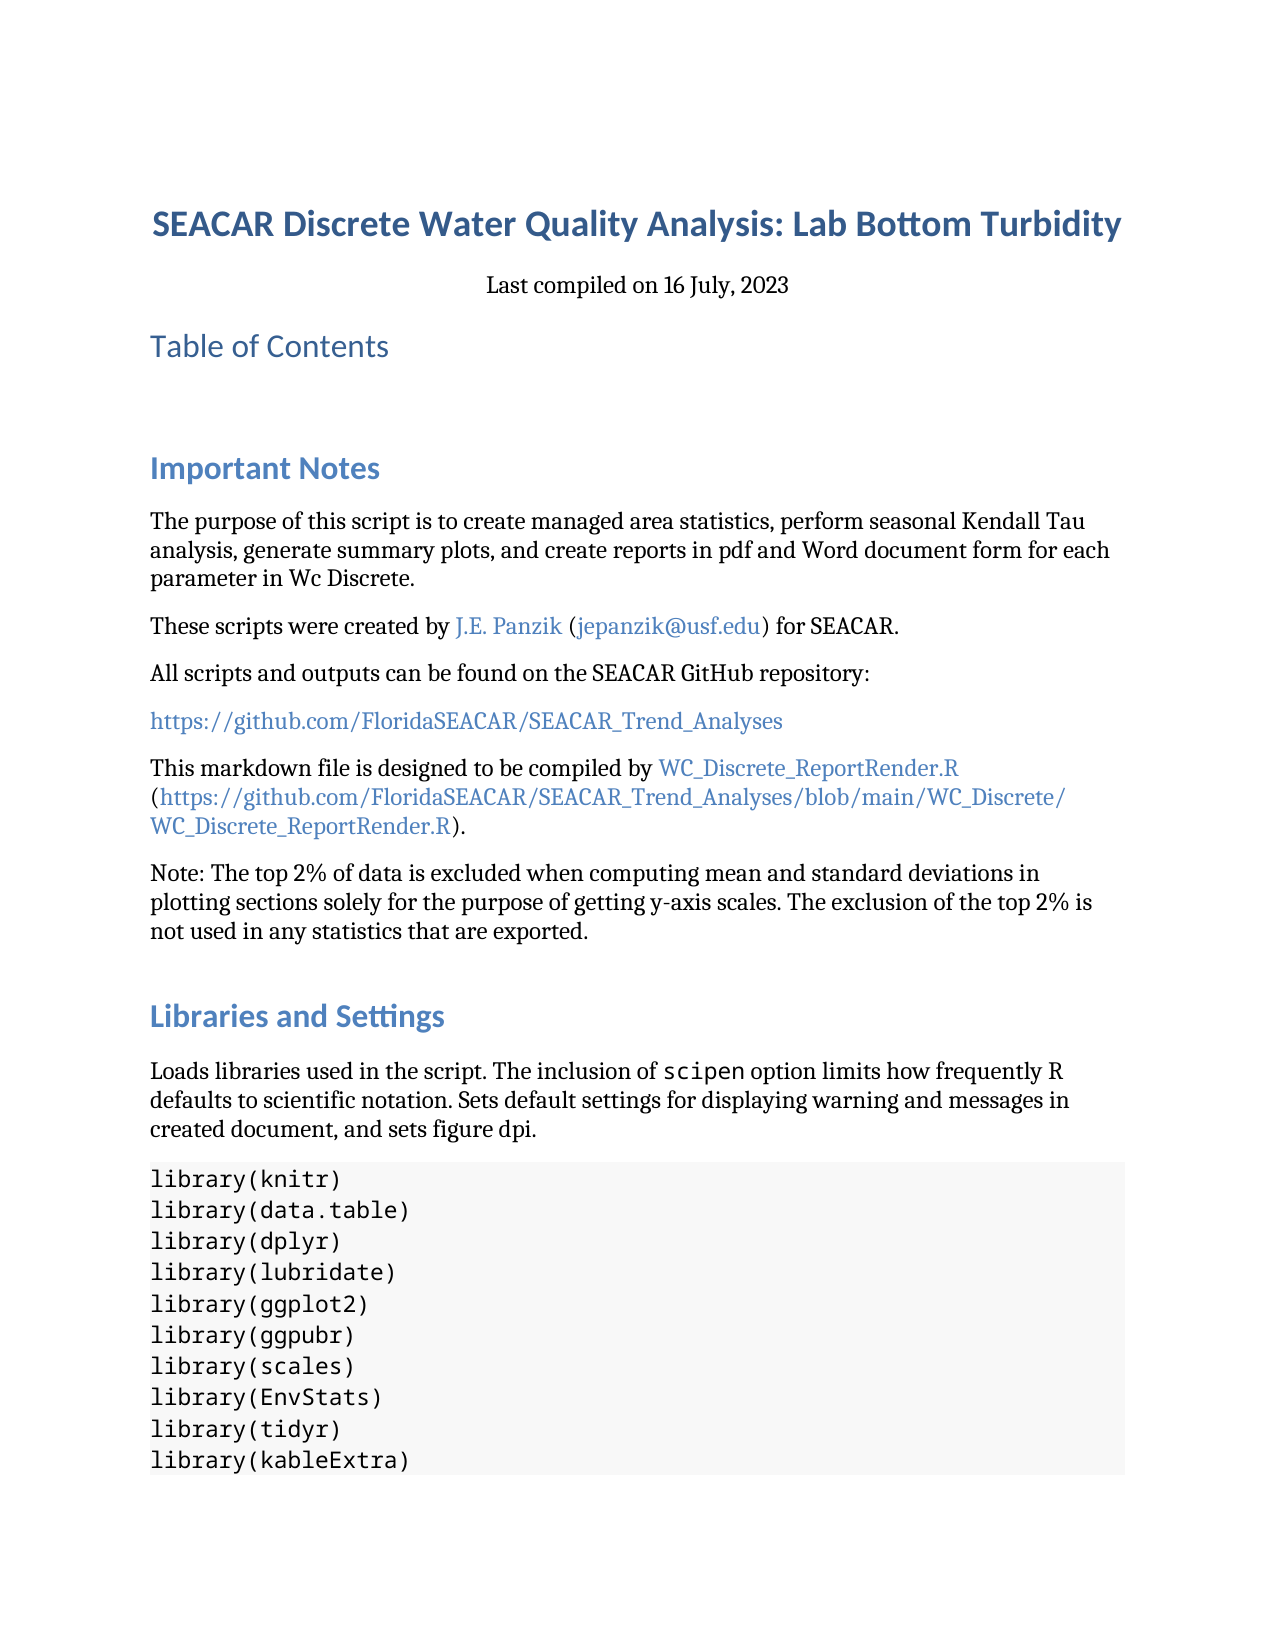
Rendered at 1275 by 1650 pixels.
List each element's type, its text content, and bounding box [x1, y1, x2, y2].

text Note: The top 2% of data is excluded when computing mean and standard deviations in plotting sections solely for the purpose of getting y-axis scales. The exclusion of the top 2% is not used in any statistics that are exported. [150, 859, 1125, 946]
text The purpose of this script is to create managed area statistics, perform seasonal Kendall Tau analysis, generate summary plots, and create reports in pdf and Word document form for each parameter in Wc Discrete. [150, 507, 1125, 593]
text These scripts were created by J.E. Panzik (jepanzik@usf.edu) for SEACAR. [150, 612, 1125, 641]
title SEACAR Discrete Water Quality Analysis: Lab Bottom Turbidity [150, 200, 1125, 246]
text This markdown file is designed to be compiled by WC_Discrete_ReportRender.R (https://github.com/FloridaSEACAR/SEACAR_Trend_Analyses/blob/main/WC_Discrete/WC_Discrete_ReportRender.R). [150, 754, 1125, 841]
text All scripts and outputs can be found on the SEACAR GitHub repository: [150, 659, 1125, 688]
subtitle Important Notes [150, 447, 1125, 488]
text https://github.com/FloridaSEACAR/SEACAR_Trend_Analyses [150, 707, 1125, 736]
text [150, 1162, 1125, 1475]
text Last compiled on 16 July, 2023 [150, 271, 1125, 299]
text Loads libraries used in the script. The inclusion of scipen option limits how frequently R defaults to scientific notation. Sets default settings for displaying warning and messages in created document, and sets figure dpi. [150, 1055, 1125, 1144]
subtitle Libraries and Settings [150, 996, 1125, 1036]
